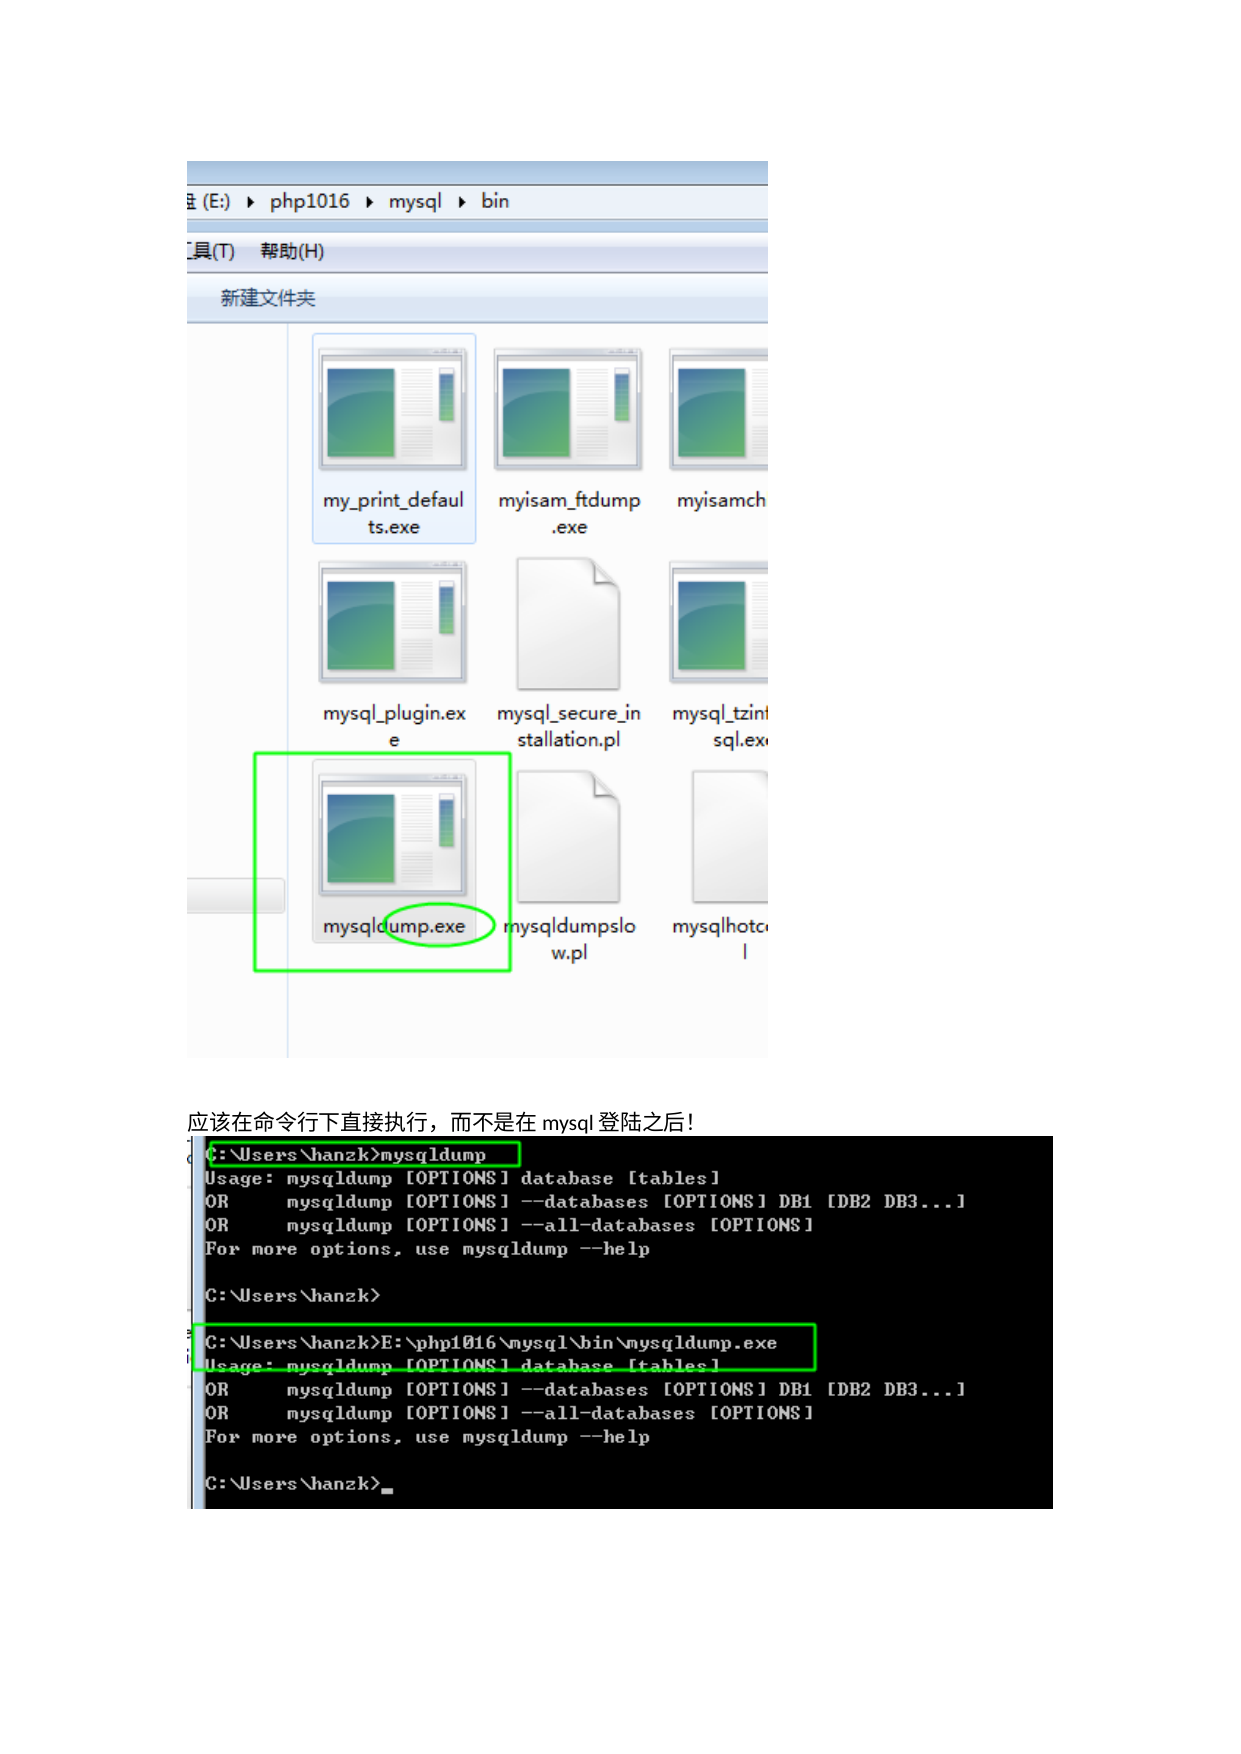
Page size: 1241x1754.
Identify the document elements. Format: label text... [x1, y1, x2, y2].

text 应该在命令行下直接执行，而不是在mysql登陆之后！ [187, 1104, 1053, 1136]
picture [187, 161, 768, 1058]
picture [187, 1136, 1053, 1509]
